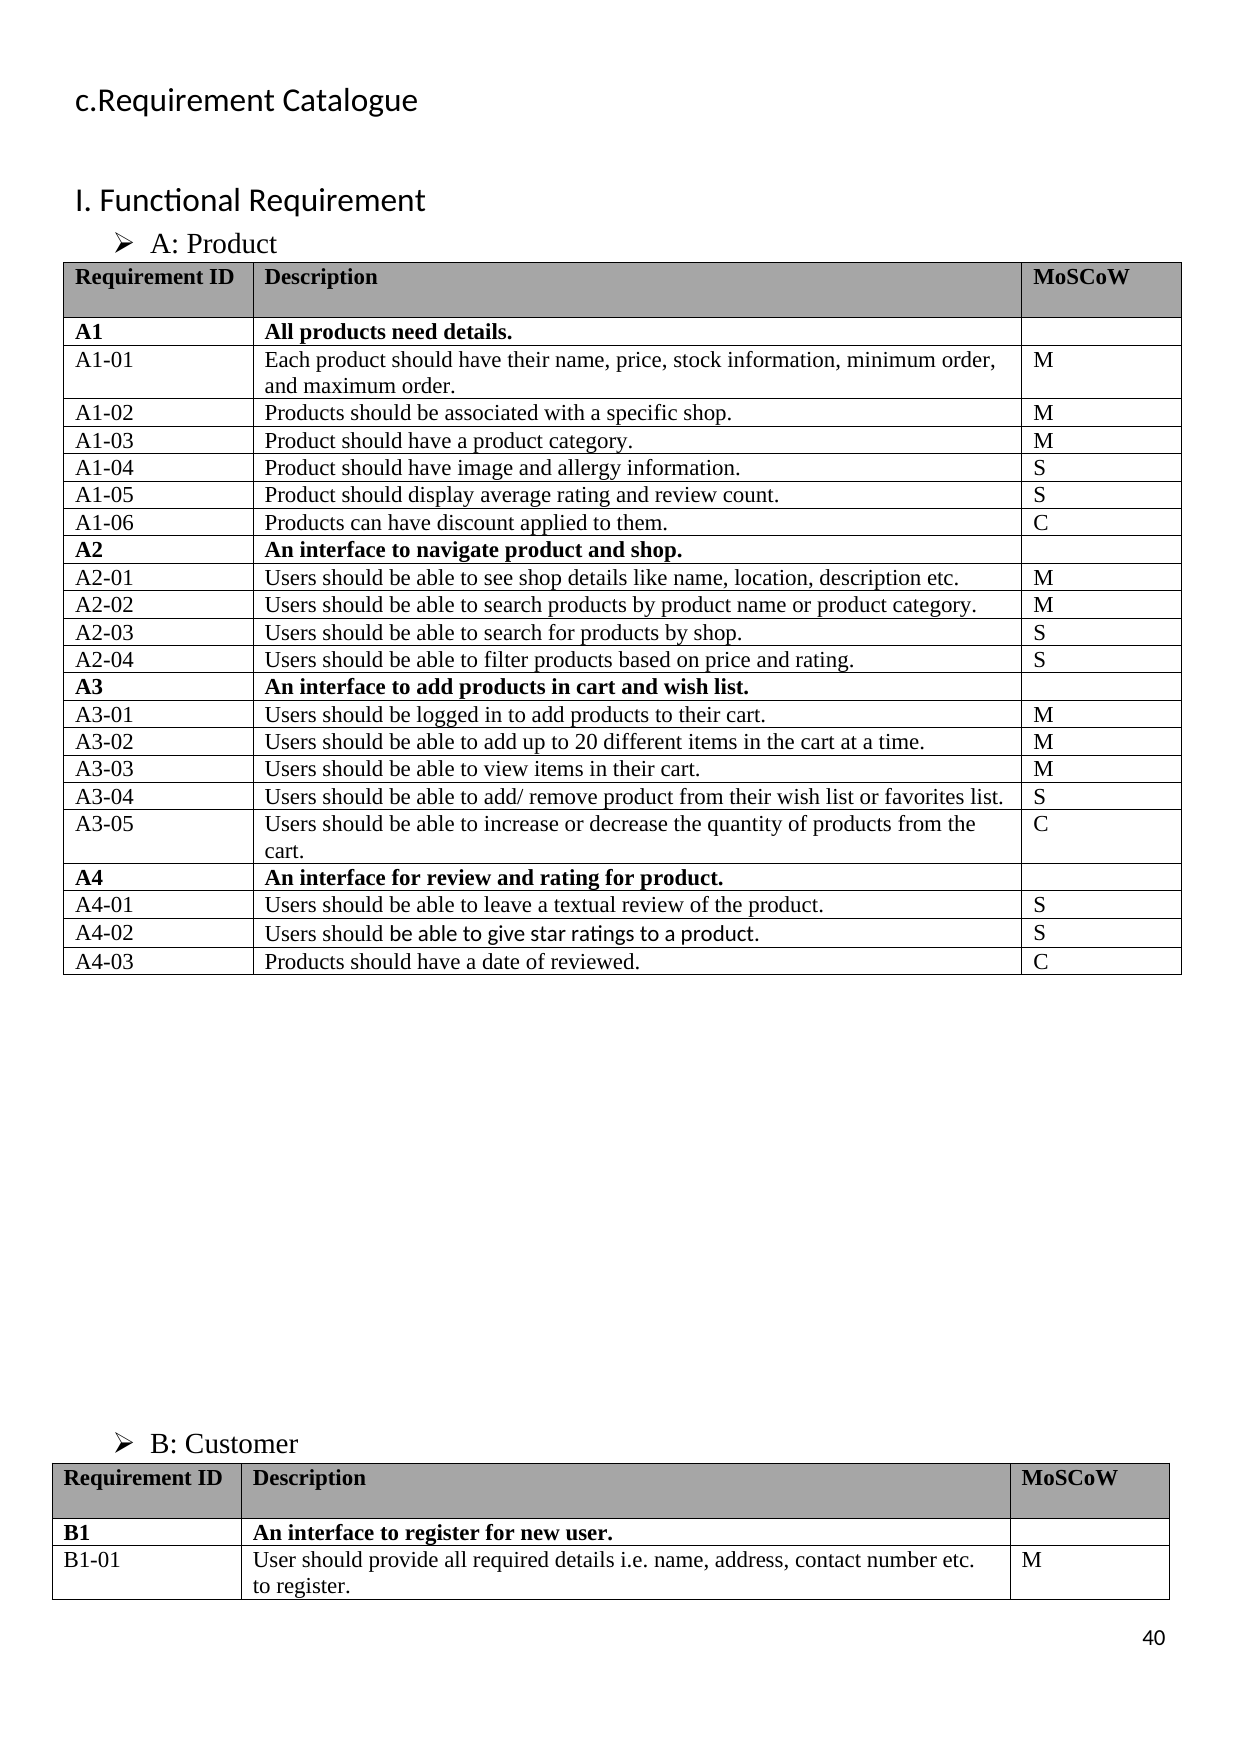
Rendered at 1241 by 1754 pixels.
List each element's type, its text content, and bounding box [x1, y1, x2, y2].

table_cell A3-02 [64, 728, 253, 754]
table_cell C [1022, 948, 1181, 974]
table_cell A3 [64, 673, 253, 700]
table_cell A3-04 [64, 783, 253, 809]
table_cell Users should be able to give star ratings to a product. [254, 919, 1021, 947]
table_cell Each product should have their name, price, stock information, minimum order, and maximum order. [254, 346, 1021, 398]
table_header Requirement ID [64, 263, 253, 317]
table_cell Users should be able to search products by product name or product category. [254, 591, 1021, 617]
table_cell Users should be logged in to add products to their cart. [254, 701, 1021, 727]
table_cell Product should have a product category. [254, 427, 1021, 453]
table_cell Products can have discount applied to them. [254, 509, 1021, 535]
table_cell [1022, 318, 1181, 344]
table_cell A3-01 [64, 701, 253, 727]
table_cell M [1022, 427, 1181, 453]
table_cell [1022, 673, 1181, 700]
subtitle c.Requirement Catalogue [75, 79, 1165, 120]
table_cell Users should be able to add/ remove product from their wish list or favorites list. [254, 783, 1021, 809]
table_cell [1022, 864, 1181, 890]
table_cell Product should display average rating and review count. [254, 482, 1021, 508]
table_cell M [1022, 399, 1181, 426]
table_header MoSCoW [1011, 1464, 1169, 1518]
table_cell A2 [64, 536, 253, 563]
table_cell All products need details. [254, 318, 1021, 344]
table_cell S [1022, 454, 1181, 481]
subtitle I. Functional Requirement [75, 179, 1165, 220]
table_cell A1-05 [64, 482, 253, 508]
table_cell S [1022, 783, 1181, 809]
table_cell [1022, 536, 1181, 563]
table_cell S [1022, 482, 1181, 508]
table_cell An interface to add products in cart and wish list. [254, 673, 1021, 700]
table_cell [1011, 1519, 1169, 1545]
table_cell A1 [64, 318, 253, 344]
table_cell A1-01 [64, 346, 253, 398]
table_cell M [1022, 756, 1181, 782]
table_cell An interface to register for new user. [242, 1519, 1010, 1545]
table_cell S [1022, 919, 1181, 947]
table_cell B1 [53, 1519, 241, 1545]
table_header Description [242, 1464, 1010, 1518]
table_cell M [1022, 728, 1181, 754]
table_cell A1-06 [64, 509, 253, 535]
table_cell S [1022, 891, 1181, 918]
table_cell M [1022, 564, 1181, 590]
table_cell Users should be able to filter products based on price and rating. [254, 646, 1021, 672]
table_cell B1-01 [53, 1546, 241, 1599]
table_cell A4 [64, 864, 253, 890]
table_cell M [1011, 1546, 1169, 1599]
table_cell Users should be able to search for products by shop. [254, 619, 1021, 645]
table_cell M [1022, 591, 1181, 617]
table_header MoSCoW [1022, 263, 1181, 317]
table_cell A1-03 [64, 427, 253, 453]
table_cell An interface to navigate product and shop. [254, 536, 1021, 563]
table_cell A2-04 [64, 646, 253, 672]
table_cell A1-04 [64, 454, 253, 481]
table_cell User should provide all required details i.e. name, address, contact number etc. to register. [242, 1546, 1010, 1599]
table_header Requirement ID [53, 1464, 241, 1518]
table_cell M [1022, 701, 1181, 727]
table_cell S [1022, 646, 1181, 672]
table_cell M [1022, 346, 1181, 398]
table_cell A2-02 [64, 591, 253, 617]
table_cell Users should be able to increase or decrease the quantity of products from the cart. [254, 810, 1021, 863]
table_cell Products should be associated with a specific shop. [254, 399, 1021, 426]
table_cell S [1022, 619, 1181, 645]
table_cell C [1022, 810, 1181, 863]
list B: Customer [112, 1426, 1165, 1460]
table_cell A4-01 [64, 891, 253, 918]
table_cell A3-03 [64, 756, 253, 782]
table_cell A1-02 [64, 399, 253, 426]
table_cell A3-05 [64, 810, 253, 863]
table_cell Users should be able to see shop details like name, location, description etc. [254, 564, 1021, 590]
table_cell Products should have a date of reviewed. [254, 948, 1021, 974]
table_cell C [1022, 509, 1181, 535]
table_cell Users should be able to view items in their cart. [254, 756, 1021, 782]
table_cell A2-01 [64, 564, 253, 590]
table_header Description [254, 263, 1021, 317]
list A: Product [112, 226, 1165, 259]
table_cell A4-02 [64, 919, 253, 947]
table_cell A2-03 [64, 619, 253, 645]
table_cell Users should be able to leave a textual review of the product. [254, 891, 1021, 918]
table_cell Product should have image and allergy information. [254, 454, 1021, 481]
table_cell Users should be able to add up to 20 different items in the cart at a time. [254, 728, 1021, 754]
table_cell An interface for review and rating for product. [254, 864, 1021, 890]
table_cell A4-03 [64, 948, 253, 974]
